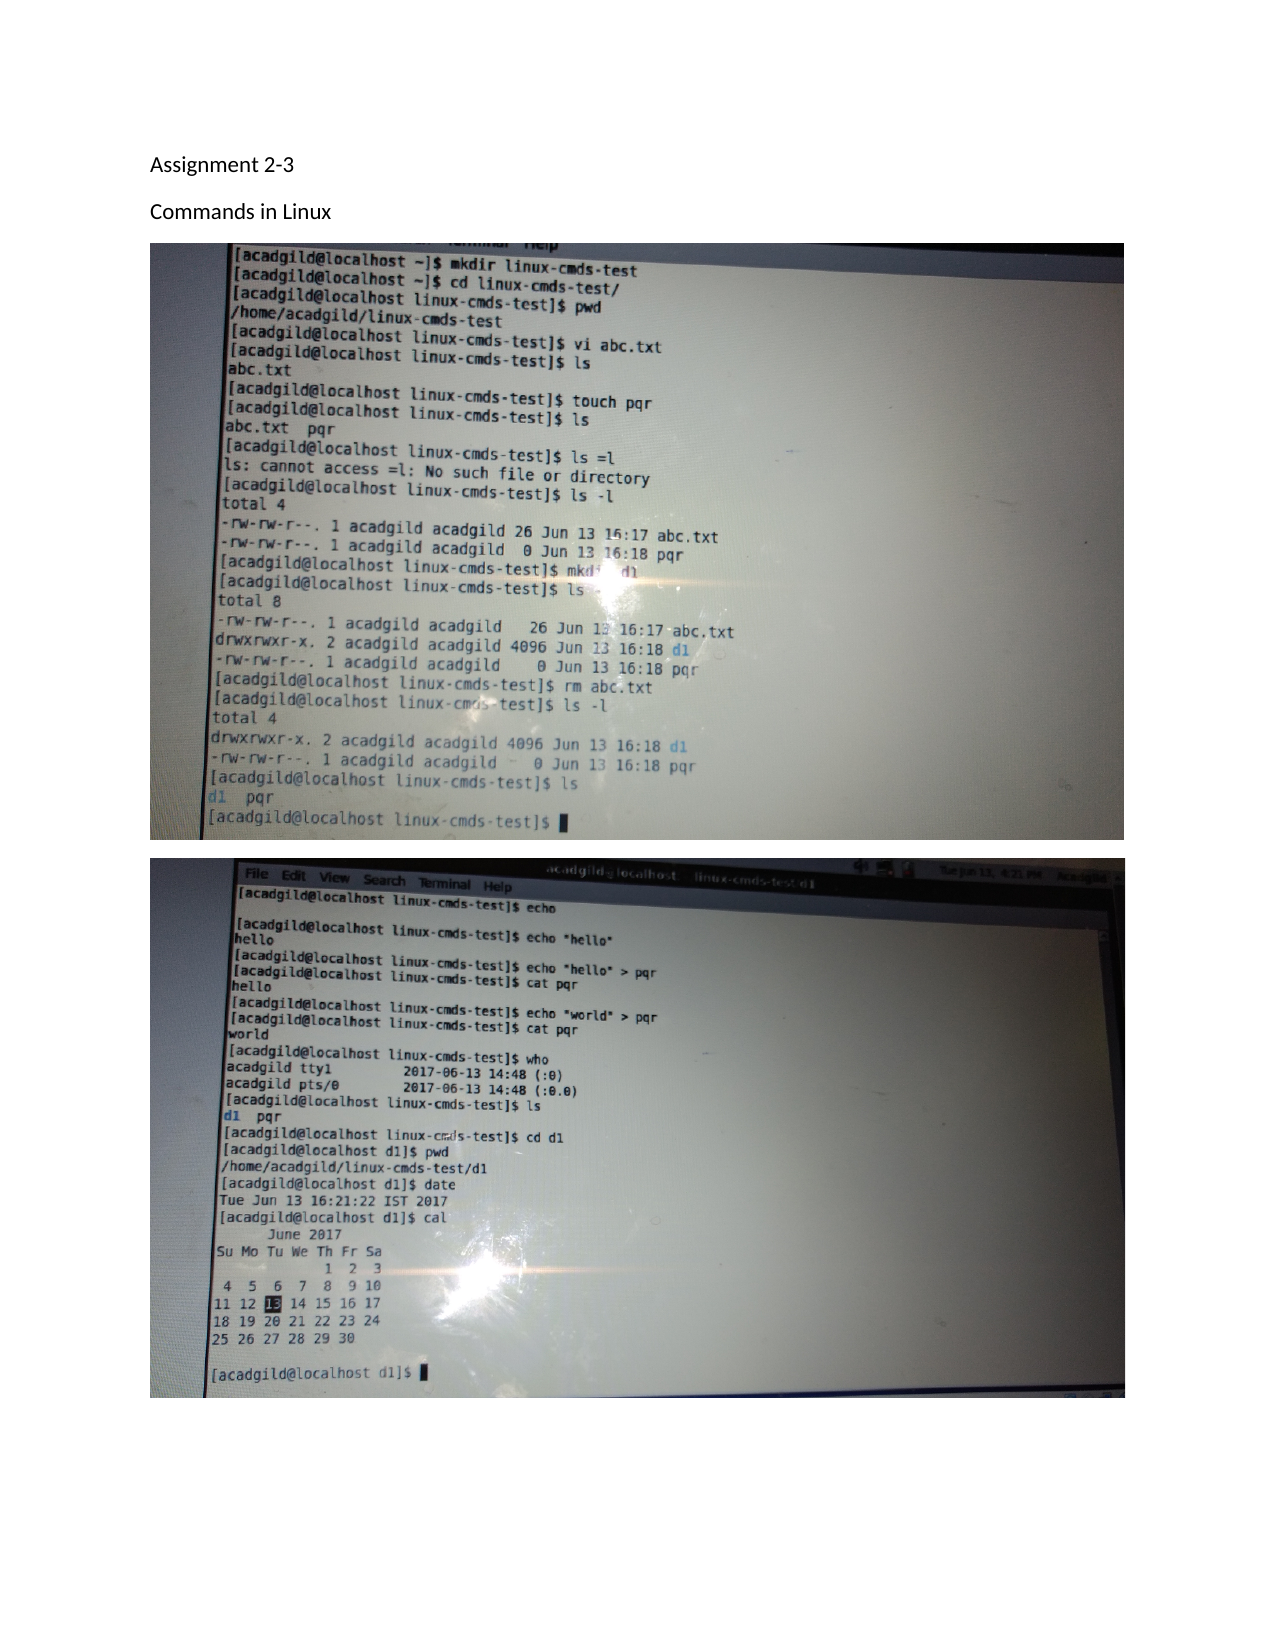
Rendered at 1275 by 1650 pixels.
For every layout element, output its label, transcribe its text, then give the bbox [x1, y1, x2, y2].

text Commands in Linux [150, 197, 1125, 225]
text Assignment 2-3 [150, 150, 1125, 178]
picture [150, 858, 1125, 1398]
picture [150, 243, 1124, 840]
